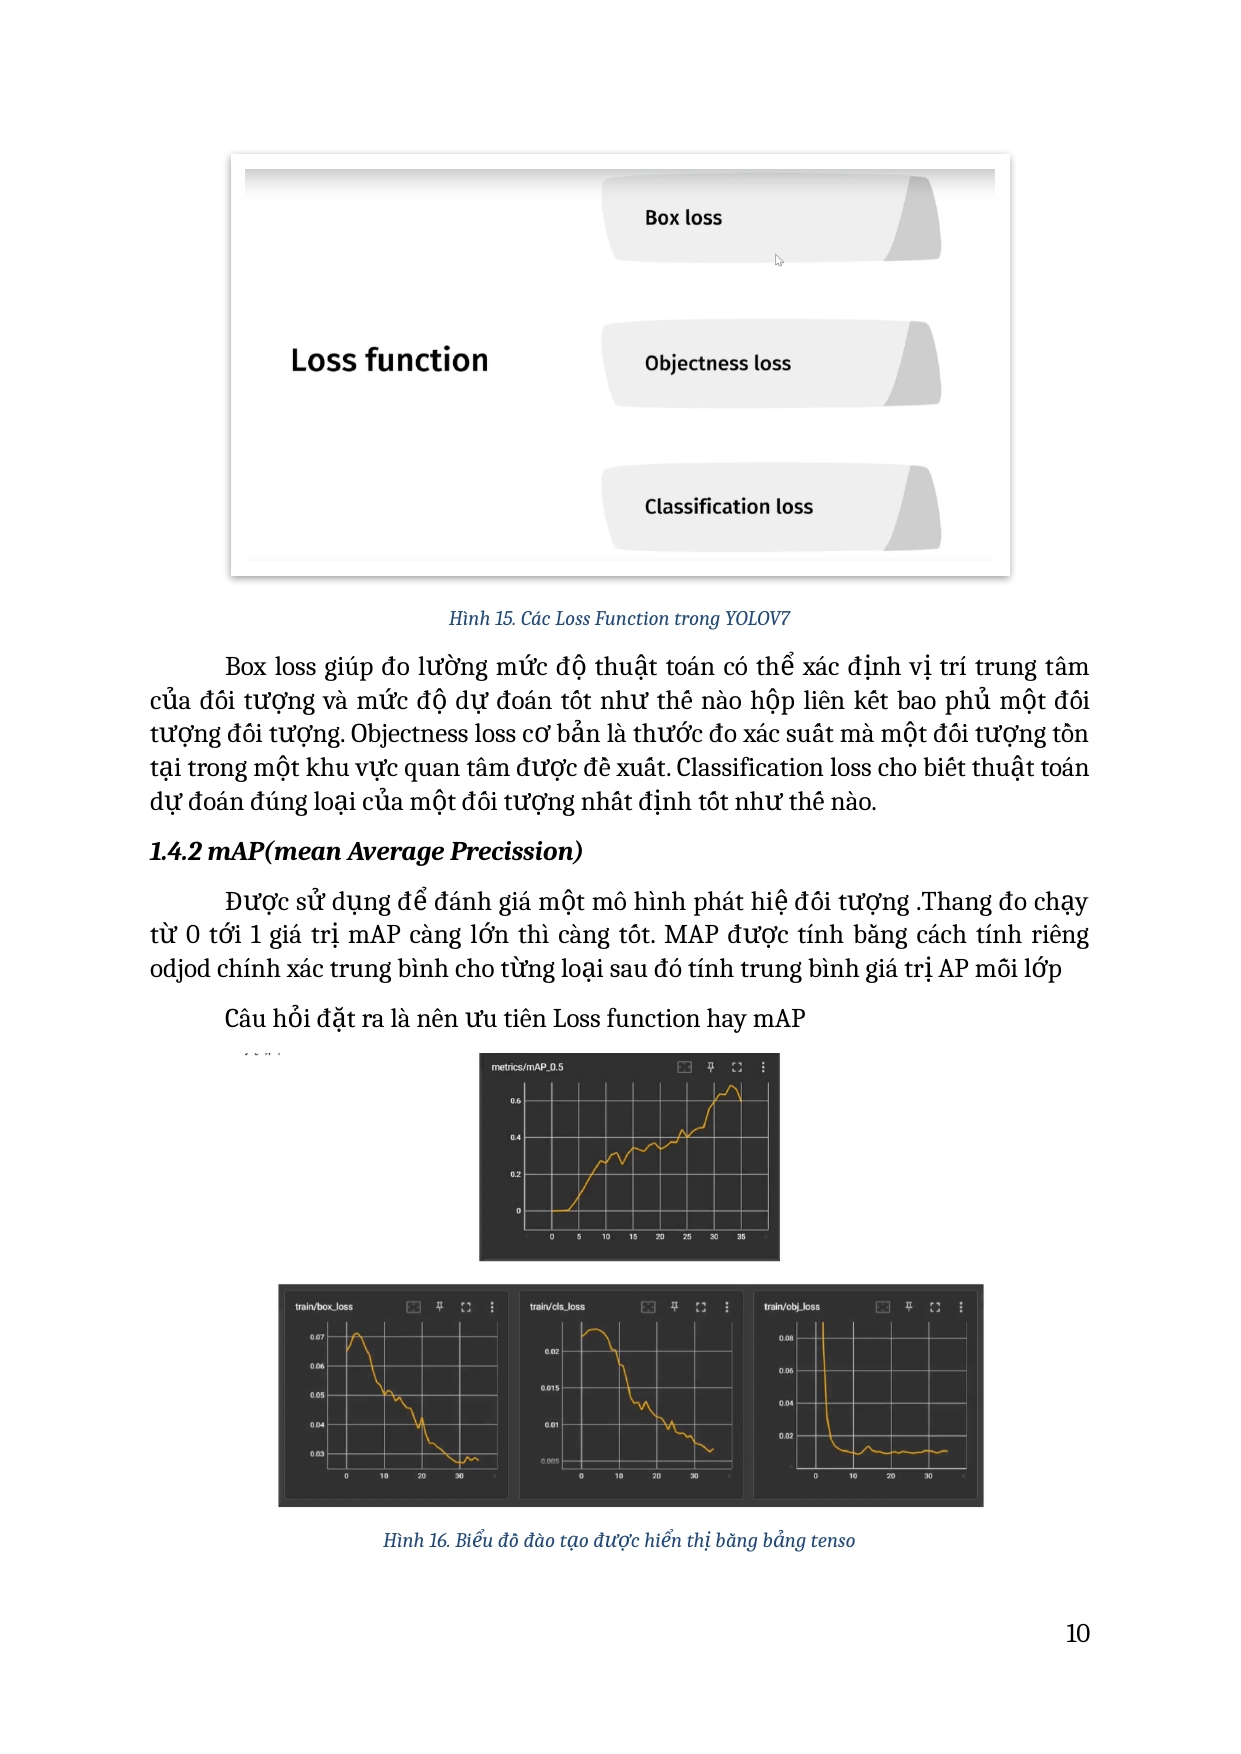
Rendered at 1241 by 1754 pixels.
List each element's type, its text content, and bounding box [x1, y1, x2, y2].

text Hình 15. Các Loss Function trong YOLOV7 [150, 607, 1090, 631]
picture [245, 1053, 995, 1510]
text Câu hỏi đặt ra là nên ưu tiên Loss function hay mAP [150, 1003, 1090, 1034]
subtitle 1.4.2 mAP(mean Average Precission) [150, 836, 1090, 867]
text Được sử dụng để đánh giá một mô hình phát hiệ đối tượng .Thang đo chạy từ 0 tới 1 giá trị mAP càng lớn thì càng tốt. MAP được tính bằng cách tính riêng odjod chính xác trung bình cho từng loại sau đó tính trung bình giá trị AP mỗi lớp [150, 886, 1090, 984]
text Hình 16. Biểu đồ đào tạo được hiển thị bằng bảng tenso [150, 1529, 1090, 1553]
text Box loss giúp đo lường mức độ thuật toán có thể xác định vị trí trung tâm của đối tượng và mức độ dự đoán tốt như thế nào hộp liên kết bao phủ một đối tượng đối tượng. Objectness loss cơ bản là thước đo xác suất mà một đối tượng tồn tại trong một khu vực quan tâm được đề xuất. Classification loss cho biết thuật toán dự đoán đúng loại của một đối tượng nhất định tốt như thế nào. [150, 651, 1090, 817]
picture [245, 169, 995, 561]
